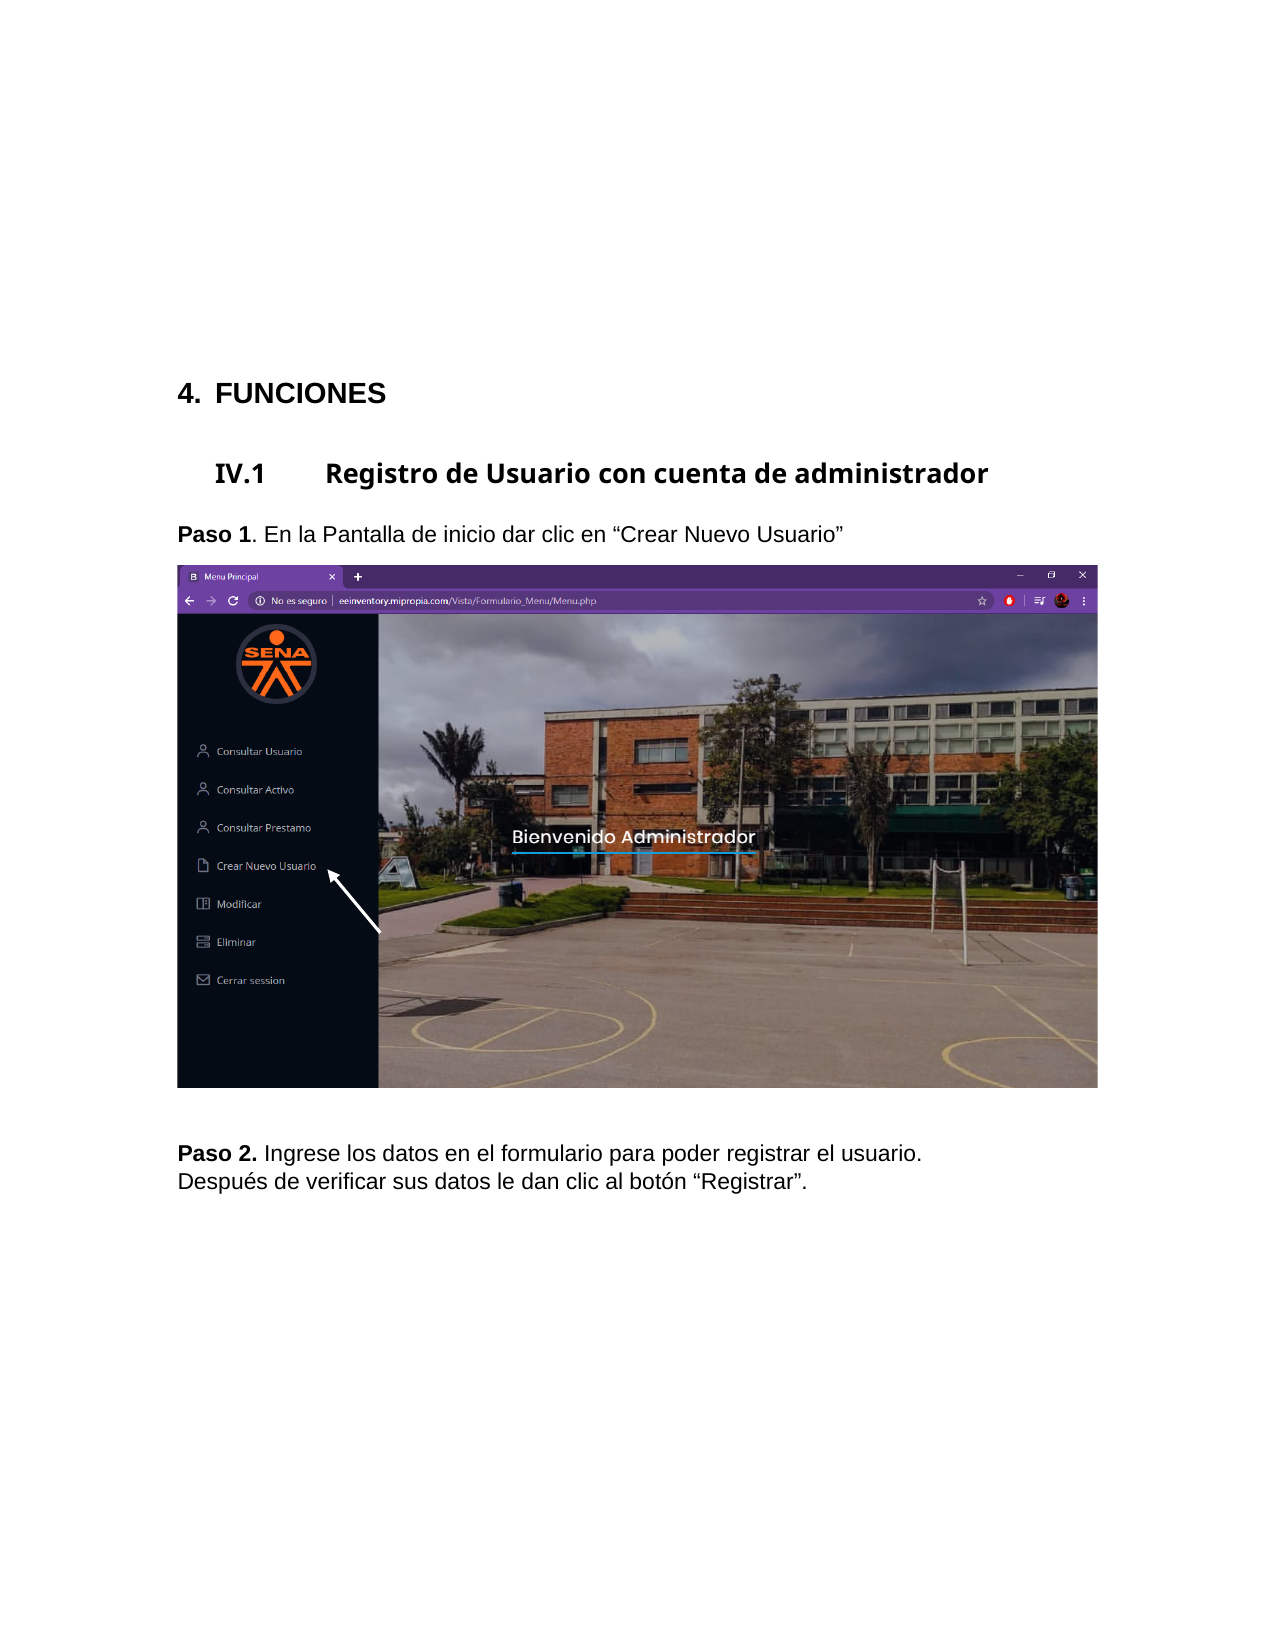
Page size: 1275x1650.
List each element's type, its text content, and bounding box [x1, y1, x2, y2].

text Después de verificar sus datos le dan clic al botón “Registrar”. [177, 1168, 1098, 1194]
text Paso 2. Ingrese los datos en el formulario para poder registrar el usuario. [177, 1139, 1098, 1166]
subtitle Registro de Usuario con cuenta de administrador [215, 454, 1098, 491]
picture [177, 565, 1098, 1088]
subtitle FUNCIONES [177, 376, 1098, 409]
text Paso 1. En la Pantalla de inicio dar clic en “Crear Nuevo Usuario” [177, 521, 1098, 547]
